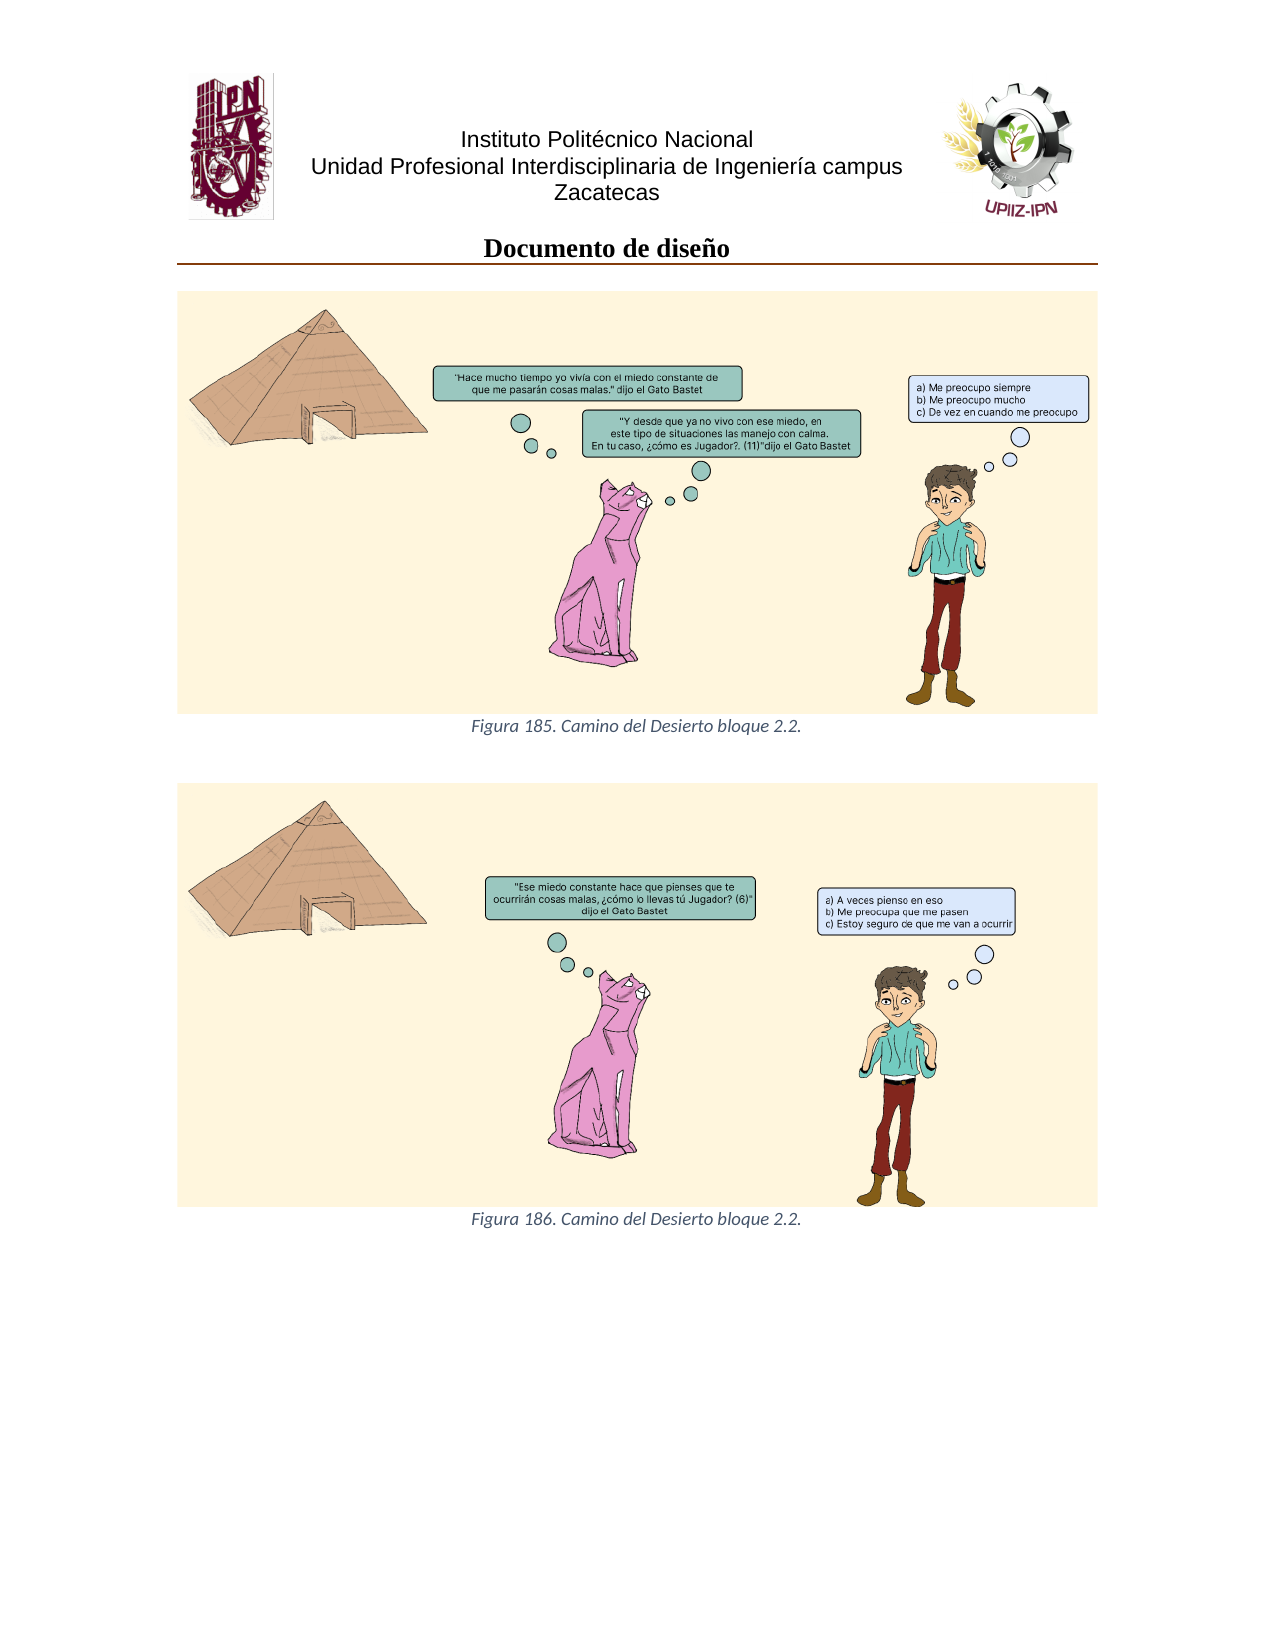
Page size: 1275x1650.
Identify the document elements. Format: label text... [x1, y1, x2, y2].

picture [188, 73, 274, 220]
text Figura 185. Camino del Desierto bloque 2.2. [177, 714, 1098, 737]
text Figura 186. Camino del Desierto bloque 2.2. [177, 1207, 1098, 1229]
picture [177, 291, 1098, 714]
picture [936, 73, 1083, 223]
picture [177, 783, 1098, 1207]
